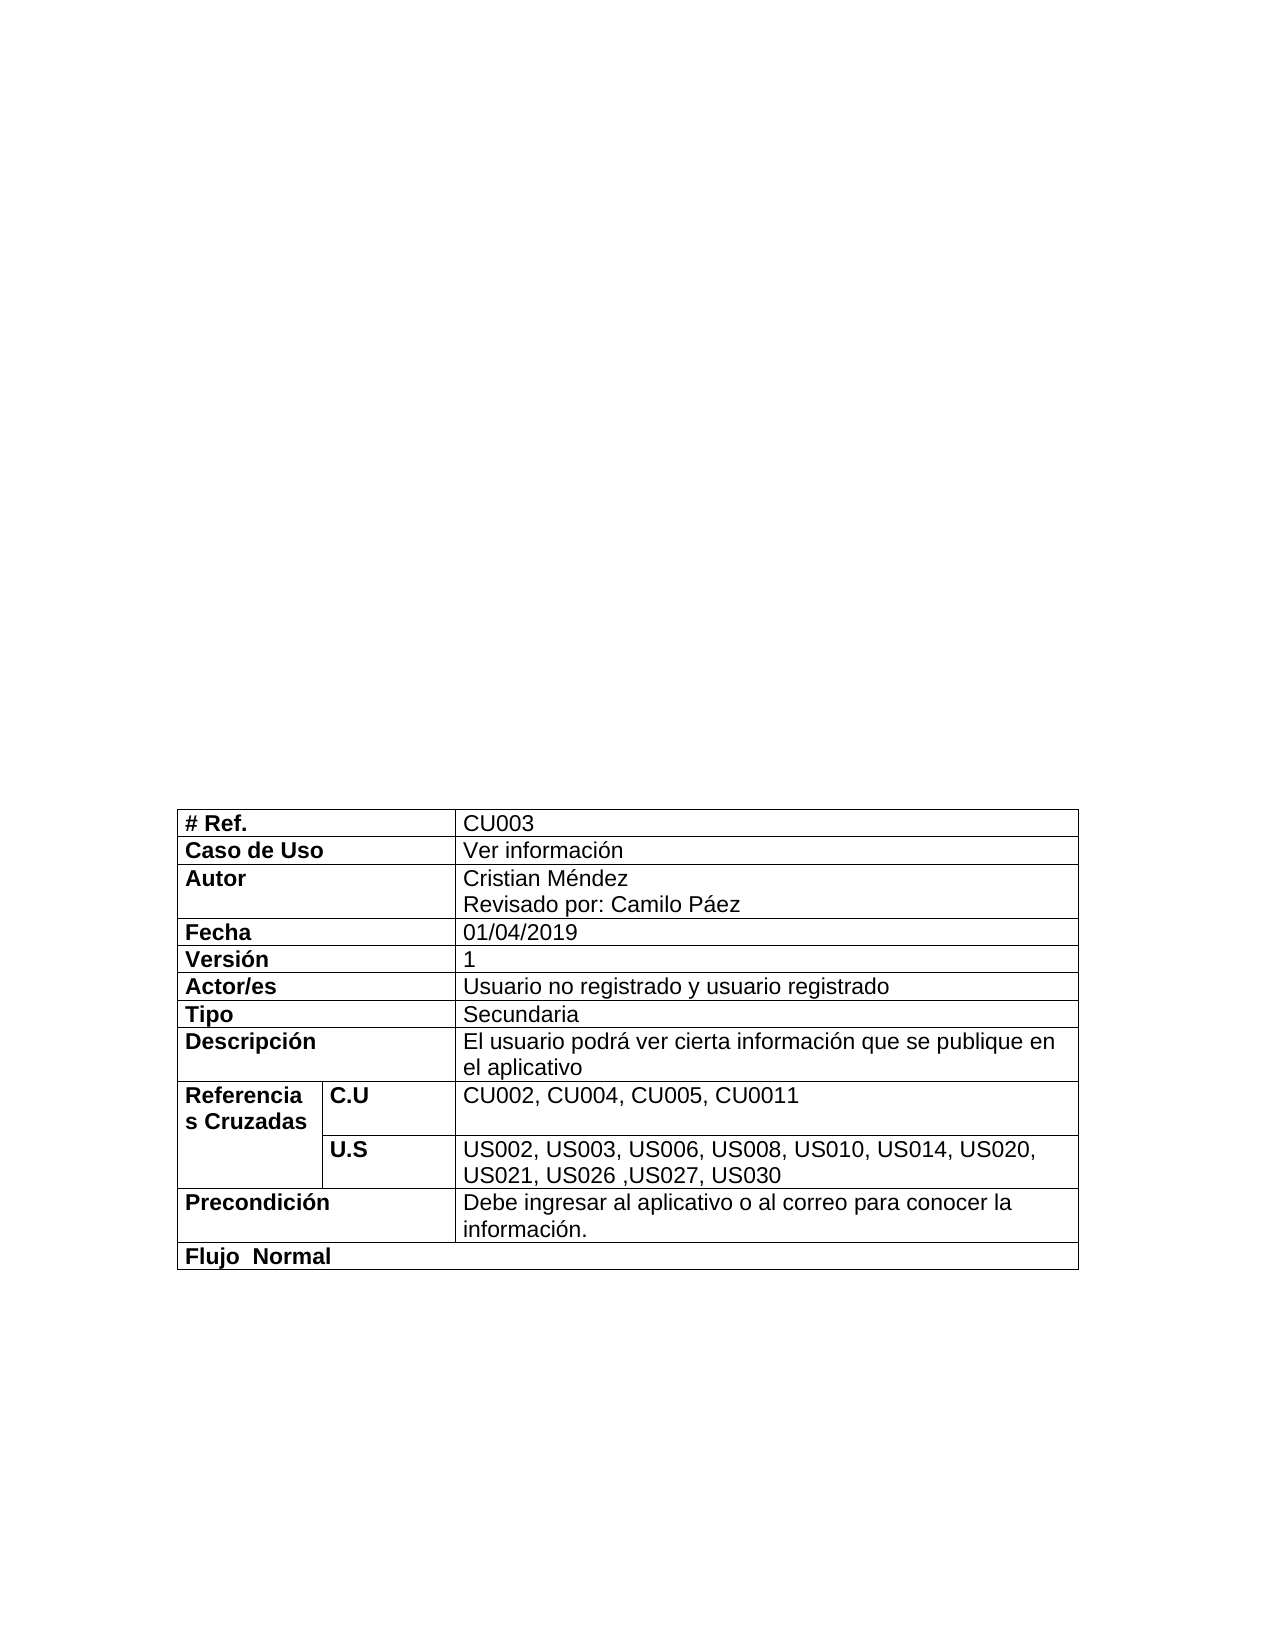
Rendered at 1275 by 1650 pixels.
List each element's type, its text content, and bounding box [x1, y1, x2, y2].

table_cell Fecha [178, 919, 455, 945]
table_cell Tipo [178, 1001, 455, 1027]
table_cell Debe ingresar al aplicativo o al correo para conocer la información. [456, 1189, 1078, 1242]
table_cell Actor/es [178, 973, 455, 999]
table_cell Referencias Cruzadas [178, 1082, 322, 1188]
table_cell Precondición [178, 1189, 455, 1242]
table_cell US002, US003, US006, US008, US010, US014, US020, US021, US026 ,US027, US030 [456, 1136, 1078, 1188]
table_cell Flujo Normal [178, 1243, 1078, 1269]
table_cell Versión [178, 946, 455, 972]
table_cell Cristian Méndez Revisado por: Camilo Páez [456, 865, 1078, 917]
table_cell U.S [323, 1136, 455, 1188]
table_cell Caso de Uso [178, 837, 455, 864]
table_cell Autor [178, 865, 455, 917]
table_cell Usuario no registrado y usuario registrado [456, 973, 1078, 999]
table_cell Secundaria [456, 1001, 1078, 1027]
table_header # Ref. [178, 810, 455, 836]
table_cell El usuario podrá ver cierta información que se publique en el aplicativo [456, 1028, 1078, 1081]
table_cell 01/04/2019 [456, 919, 1078, 945]
table_cell CU002, CU004, CU005, CU0011 [456, 1082, 1078, 1134]
table_cell Descripción [178, 1028, 455, 1081]
table_header CU003 [456, 810, 1078, 836]
table_cell C.U [323, 1082, 455, 1134]
table_cell Ver información [456, 837, 1078, 864]
table_cell 1 [456, 946, 1078, 972]
